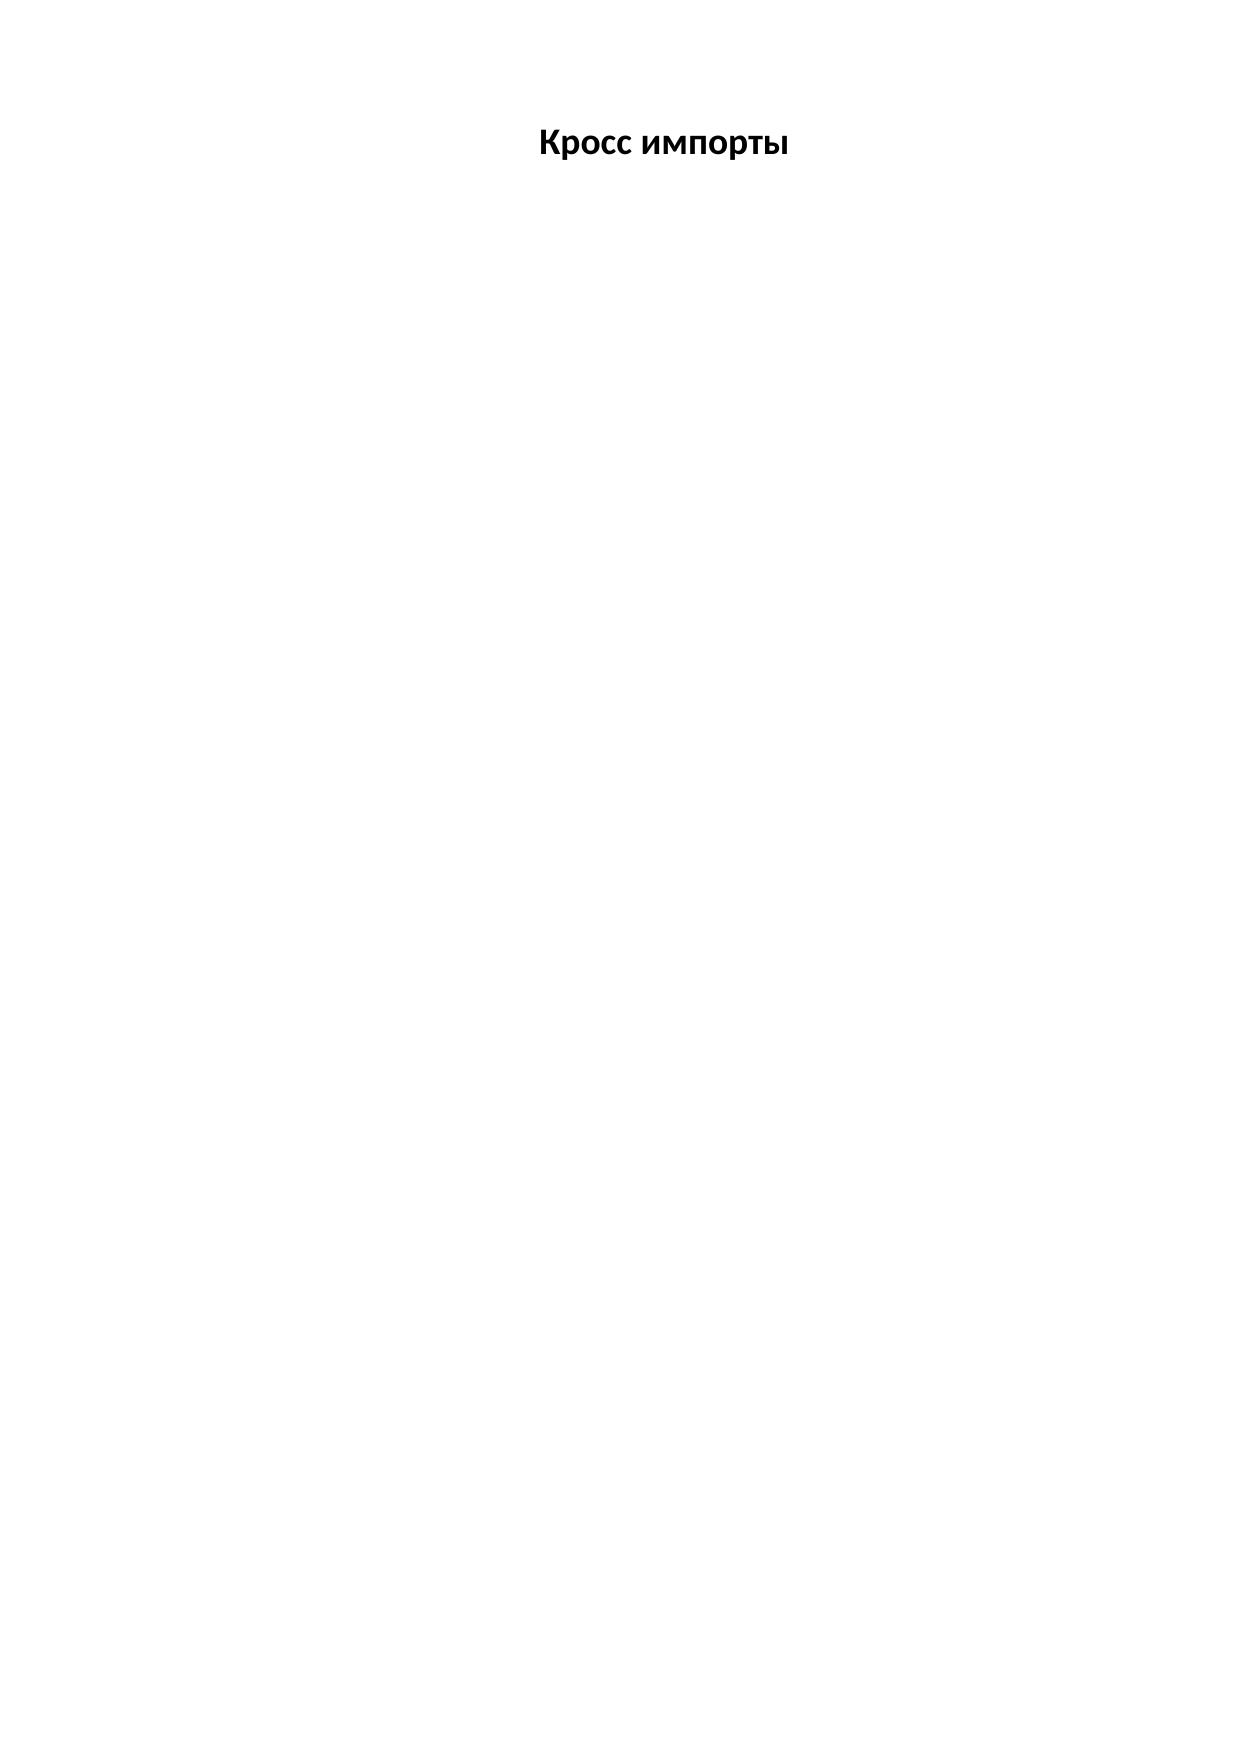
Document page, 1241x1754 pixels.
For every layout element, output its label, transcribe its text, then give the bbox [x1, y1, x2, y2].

text Кросс импорты [177, 118, 1152, 164]
